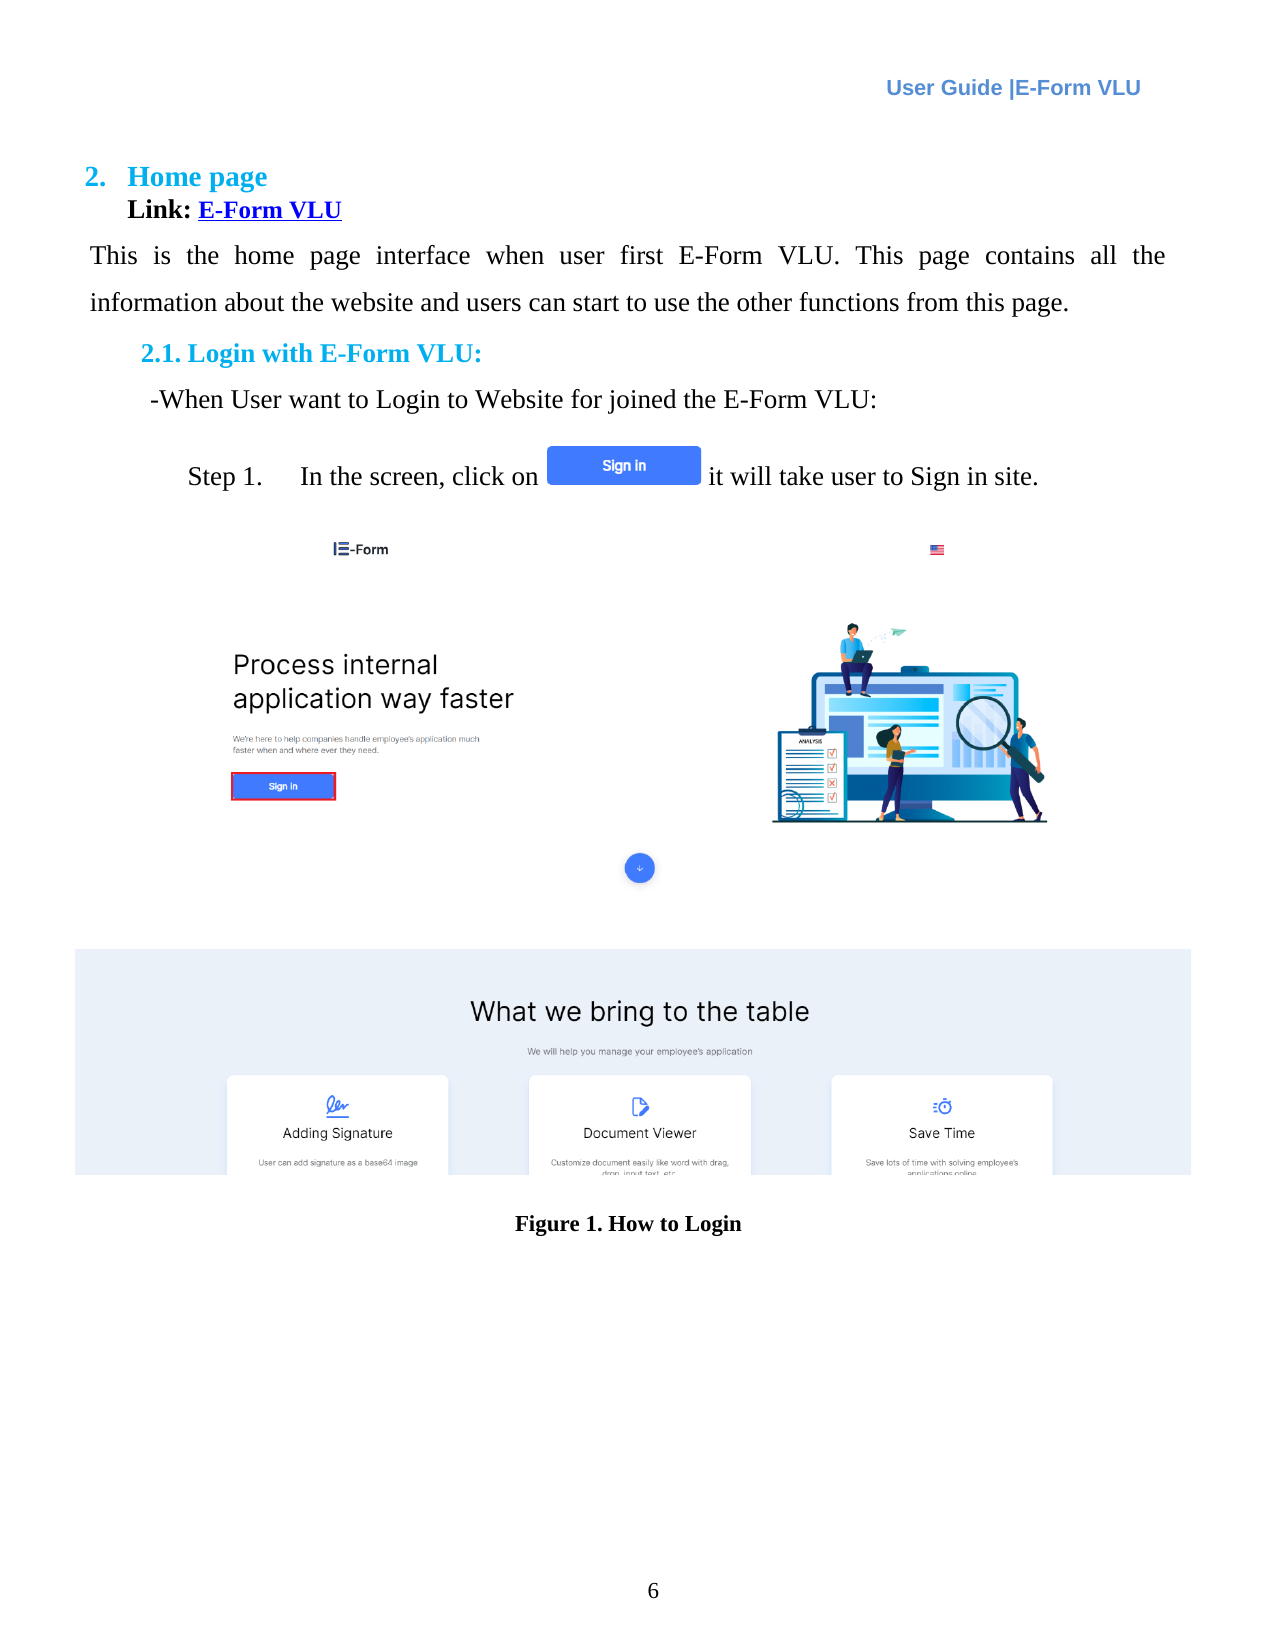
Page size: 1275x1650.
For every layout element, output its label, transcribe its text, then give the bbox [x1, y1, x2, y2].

picture [75, 522, 1192, 1175]
text This is the home page interface when user first E-Form VLU. This page contains all the information about the website and users can start to use the other functions from this page. [89, 239, 1167, 317]
list In the screen, click on it will take user to Sign in site. [187, 446, 1167, 491]
text Figure 1. How to Login [174, 1211, 1082, 1237]
subtitle Login with E-Form VLU: [141, 337, 1252, 368]
picture [545, 446, 702, 485]
text -When User want to Login to Website for joined the E-Form VLU: [75, 384, 1167, 415]
text Link: E-Form VLU [89, 193, 1167, 224]
subtitle Home page [84, 159, 1252, 193]
